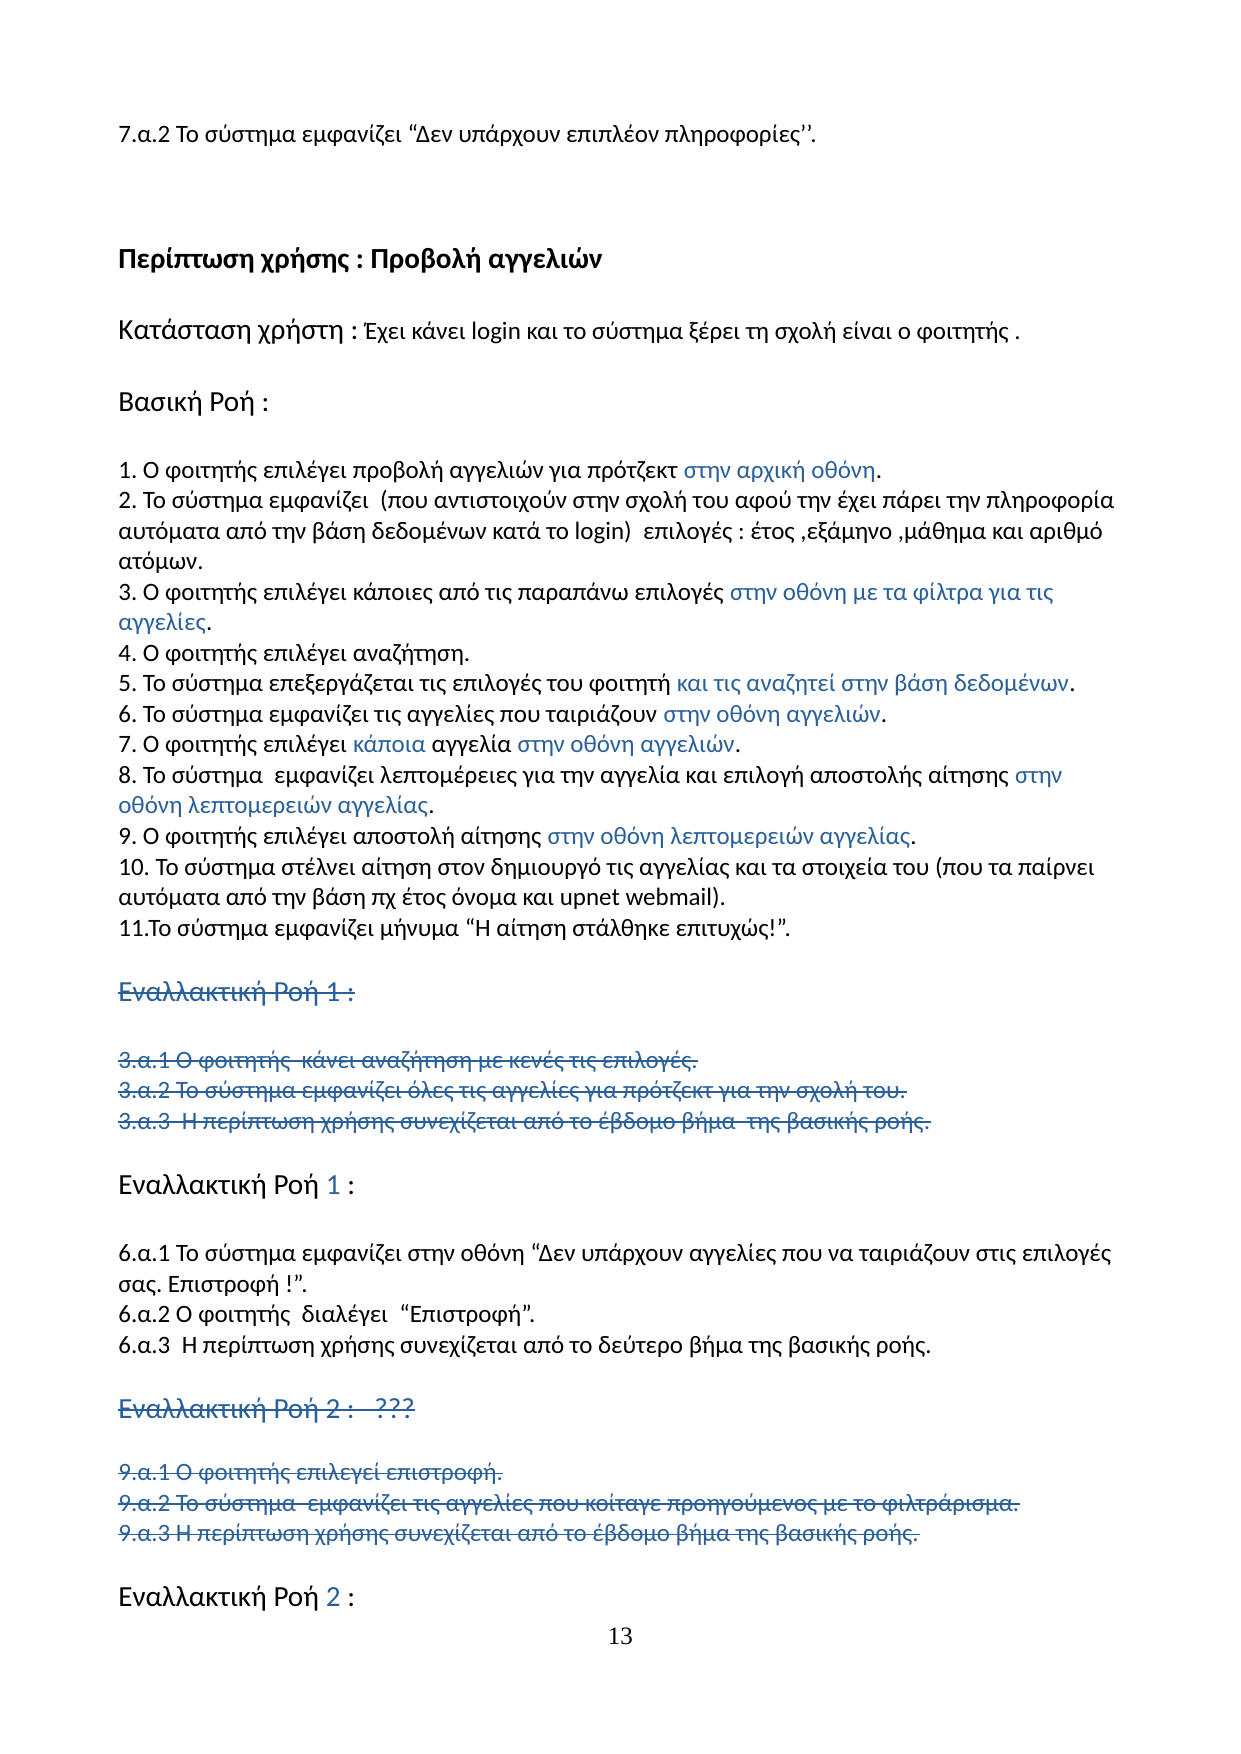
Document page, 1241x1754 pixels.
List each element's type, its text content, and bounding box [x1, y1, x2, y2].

text 8. Το σύστημα εμφανίζει λεπτομέρειες για την αγγελία και επιλογή αποστολής αίτησης στην οθόνη λεπτομερειών αγγελίας. [118, 759, 1122, 820]
text Εναλλακτική Ροή 1 : [118, 973, 1122, 1008]
text Εναλλακτική Ροή 2 : [118, 1578, 1122, 1614]
text 6.α.1 Το σύστημα εμφανίζει στην οθόνη “Δεν υπάρχουν αγγελίες που να ταιριάζουν στις επιλογές σας. Επιστροφή !”. [118, 1237, 1122, 1298]
text 7. Ο φοιτητής επιλέγει κάποια αγγελία στην οθόνη αγγελιών. [118, 729, 1122, 759]
text Εναλλακτική Ροή 2 : ??? [118, 1390, 1122, 1426]
text Βασική Ροή : [118, 383, 1122, 418]
text 10. Το σύστημα στέλνει αίτηση στον δημιουργό τις αγγελίας και τα στοιχεία του (που τα παίρνει αυτόματα από την βάση πχ έτος όνομα και upnet webmail). [118, 851, 1122, 912]
text 9.α.3 Η περίπτωση χρήσης συνεχίζεται από το έβδομο βήμα της βασικής ροής. [118, 1517, 1122, 1548]
text 3.α.3 Η περίπτωση χρήσης συνεχίζεται από το έβδομο βήμα της βασικής ροής. [118, 1105, 1122, 1136]
text 9.α.2 Το σύστημα εμφανίζει τις αγγελίες που κοίταγε προηγούμενος με το φιλτράρισμα. [118, 1487, 1122, 1517]
text 3.α.2 Το σύστημα εμφανίζει όλες τις αγγελίες για πρότζεκτ για την σχολή του. [118, 1074, 1122, 1105]
text 3.α.1 Ο φοιτητής κάνει αναζήτηση με κενές τις επιλογές. [118, 1044, 1122, 1074]
text 2. Το σύστημα εμφανίζει (που αντιστοιχούν στην σχολή του αφού την έχει πάρει την πληροφορία αυτόματα από την βάση δεδομένων κατά το login) επιλογές : έτος ,εξάμηνο ,μάθημα και αριθμό ατόμων. [118, 484, 1122, 576]
text Περίπτωση χρήσης : Προβολή αγγελιών [118, 240, 1122, 276]
text 11.Το σύστημα εμφανίζει μήνυμα “Η αίτηση στάλθηκε επιτυχώς!”. [118, 912, 1122, 942]
text 7.α.2 Το σύστημα εμφανίζει “Δεν υπάρχουν επιπλέον πληροφορίες’’. [118, 118, 1122, 149]
text 1. Ο φοιτητής επιλέγει προβολή αγγελιών για πρότζεκτ στην αρχική οθόνη. [118, 454, 1122, 484]
text 5. Το σύστημα επεξεργάζεται τις επιλογές του φοιτητή και τις αναζητεί στην βάση δεδομένων. [118, 668, 1122, 698]
text 9. Ο φοιτητής επιλέγει αποστολή αίτησης στην οθόνη λεπτομερειών αγγελίας. [118, 820, 1122, 851]
text 6. Το σύστημα εμφανίζει τις αγγελίες που ταιριάζουν στην οθόνη αγγελιών. [118, 698, 1122, 729]
text 6.α.3 Η περίπτωση χρήσης συνεχίζεται από το δεύτερο βήμα της βασικής ροής. [118, 1329, 1122, 1359]
text 9.α.1 Ο φοιτητής επιλεγεί επιστροφή. [118, 1456, 1122, 1487]
text 3. Ο φοιτητής επιλέγει κάποιες από τις παραπάνω επιλογές στην οθόνη με τα φίλτρα για τις αγγελίες. [118, 576, 1122, 637]
text 6.α.2 Ο φοιτητής διαλέγει “Επιστροφή”. [118, 1298, 1122, 1329]
text Κατάσταση χρήστη : Έχει κάνει login και το σύστημα ξέρει τη σχολή είναι ο φοιτητής . [118, 311, 1122, 347]
text 4. Ο φοιτητής επιλέγει αναζήτηση. [118, 637, 1122, 668]
text Εναλλακτική Ροή 1 : [118, 1166, 1122, 1202]
